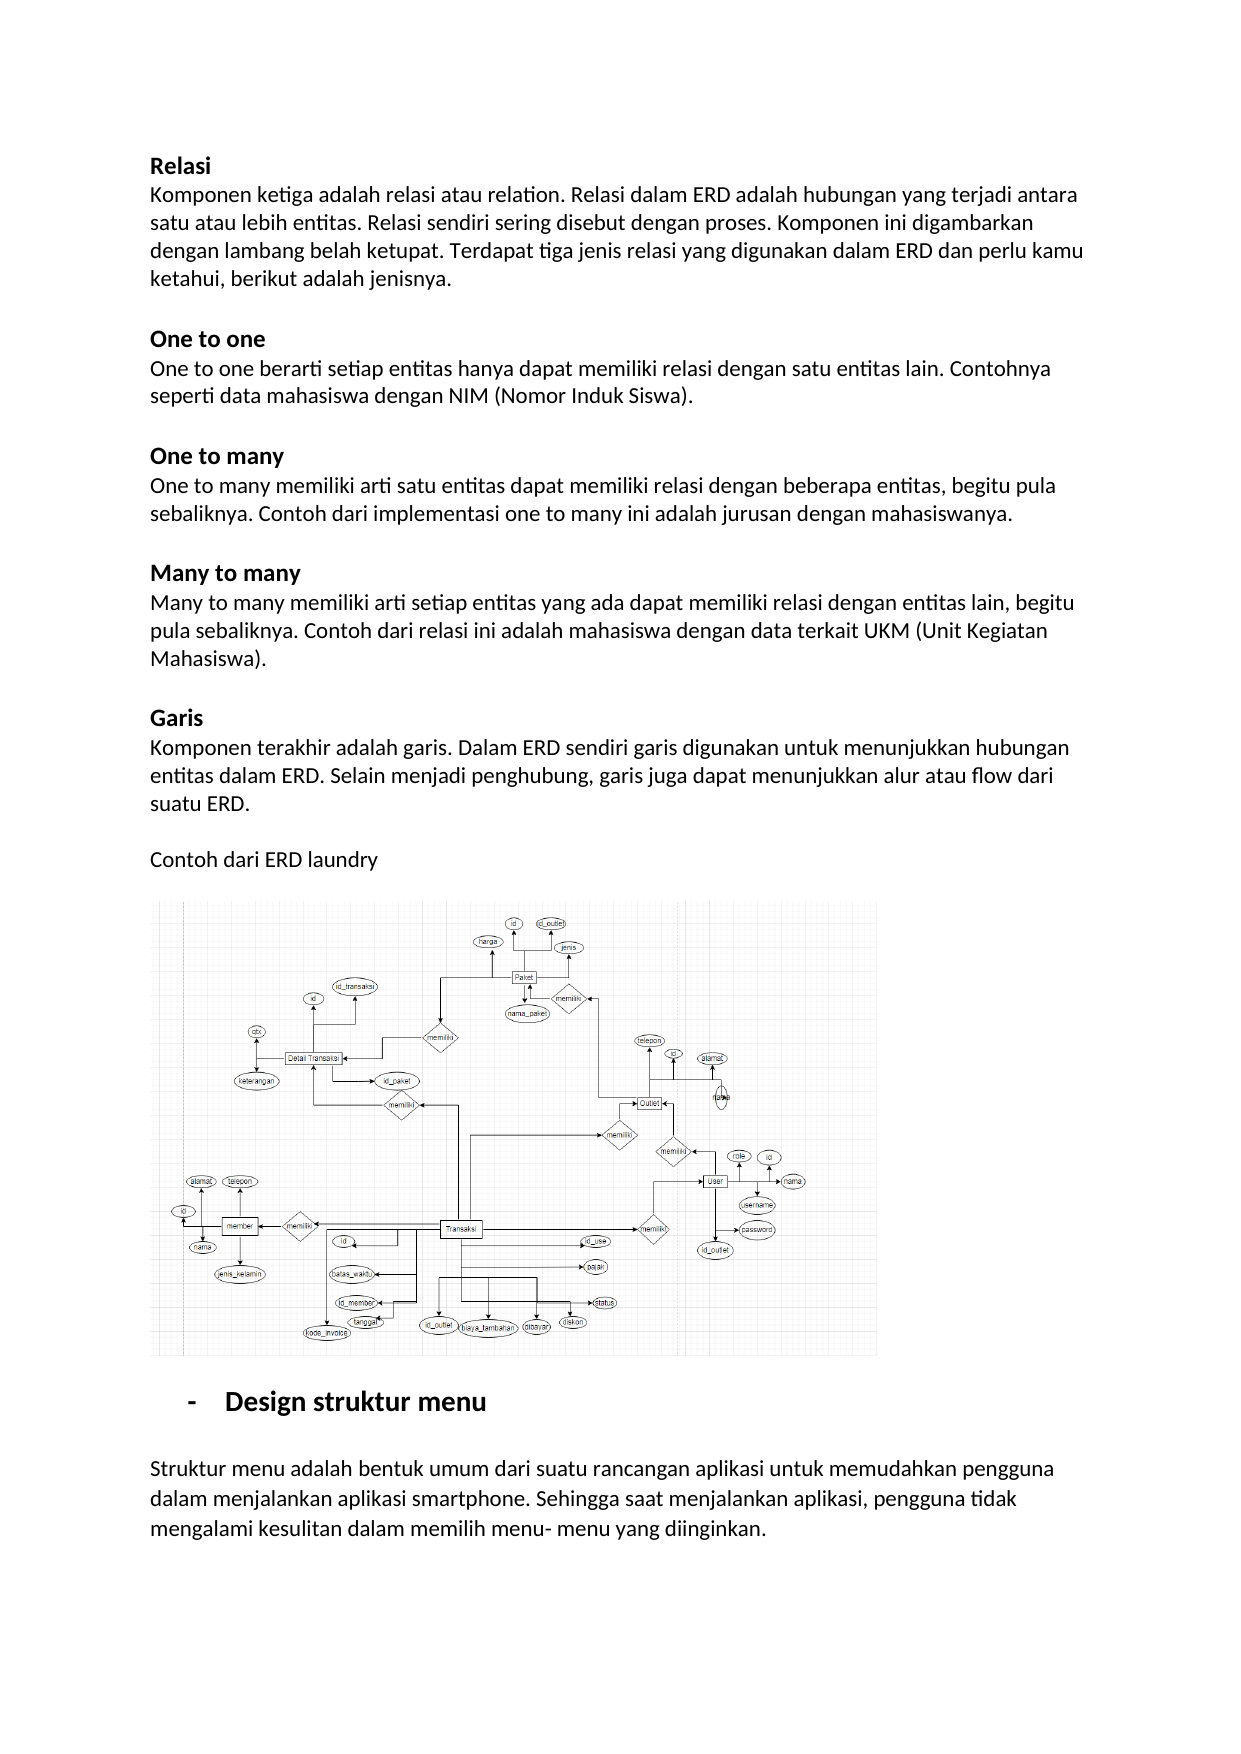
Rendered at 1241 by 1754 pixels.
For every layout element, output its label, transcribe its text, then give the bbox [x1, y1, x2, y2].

list Design struktur menu [187, 1383, 1090, 1419]
text Struktur menu adalah bentuk umum dari suatu rancangan aplikasi untuk memudahkan pengguna dalam menjalankan aplikasi smartphone. Sehingga saat menjalankan aplikasi, pengguna tidak mengalami kesulitan dalam memilih menu- menu yang diinginkan. [150, 1454, 1090, 1542]
picture [150, 901, 878, 1356]
text Contoh dari ERD laundry [150, 845, 1090, 873]
text Relasi Komponen ketiga adalah relasi atau relation. Relasi dalam ERD adalah hubungan yang terjadi antara satu atau lebih entitas. Relasi sendiri sering disebut dengan proses. Komponen ini digambarkan dengan lambang belah ketupat. Terdapat tiga jenis relasi yang digunakan dalam ERD dan perlu kamu ketahui, berikut adalah jenisnya. [150, 150, 1090, 293]
text Many to many Many to many memiliki arti setiap entitas yang ada dapat memiliki relasi dengan entitas lain, begitu pula sebaliknya. Contoh dari relasi ini adalah mahasiswa dengan data terkait UKM (Unit Kegiatan Mahasiswa). [150, 557, 1090, 672]
text Garis Komponen terakhir adalah garis. Dalam ERD sendiri garis digunakan untuk menunjukkan hubungan entitas dalam ERD. Selain menjadi penghubung, garis juga dapat menunjukkan alur atau flow dari suatu ERD. [150, 702, 1090, 817]
text One to one One to one berarti setiap entitas hanya dapat memiliki relasi dengan satu entitas lain. Contohnya seperti data mahasiswa dengan NIM (Nomor Induk Siswa). [150, 323, 1090, 410]
text One to many One to many memiliki arti satu entitas dapat memiliki relasi dengan beberapa entitas, begitu pula sebaliknya. Contoh dari implementasi one to many ini adalah jurusan dengan mahasiswanya. [150, 440, 1090, 527]
